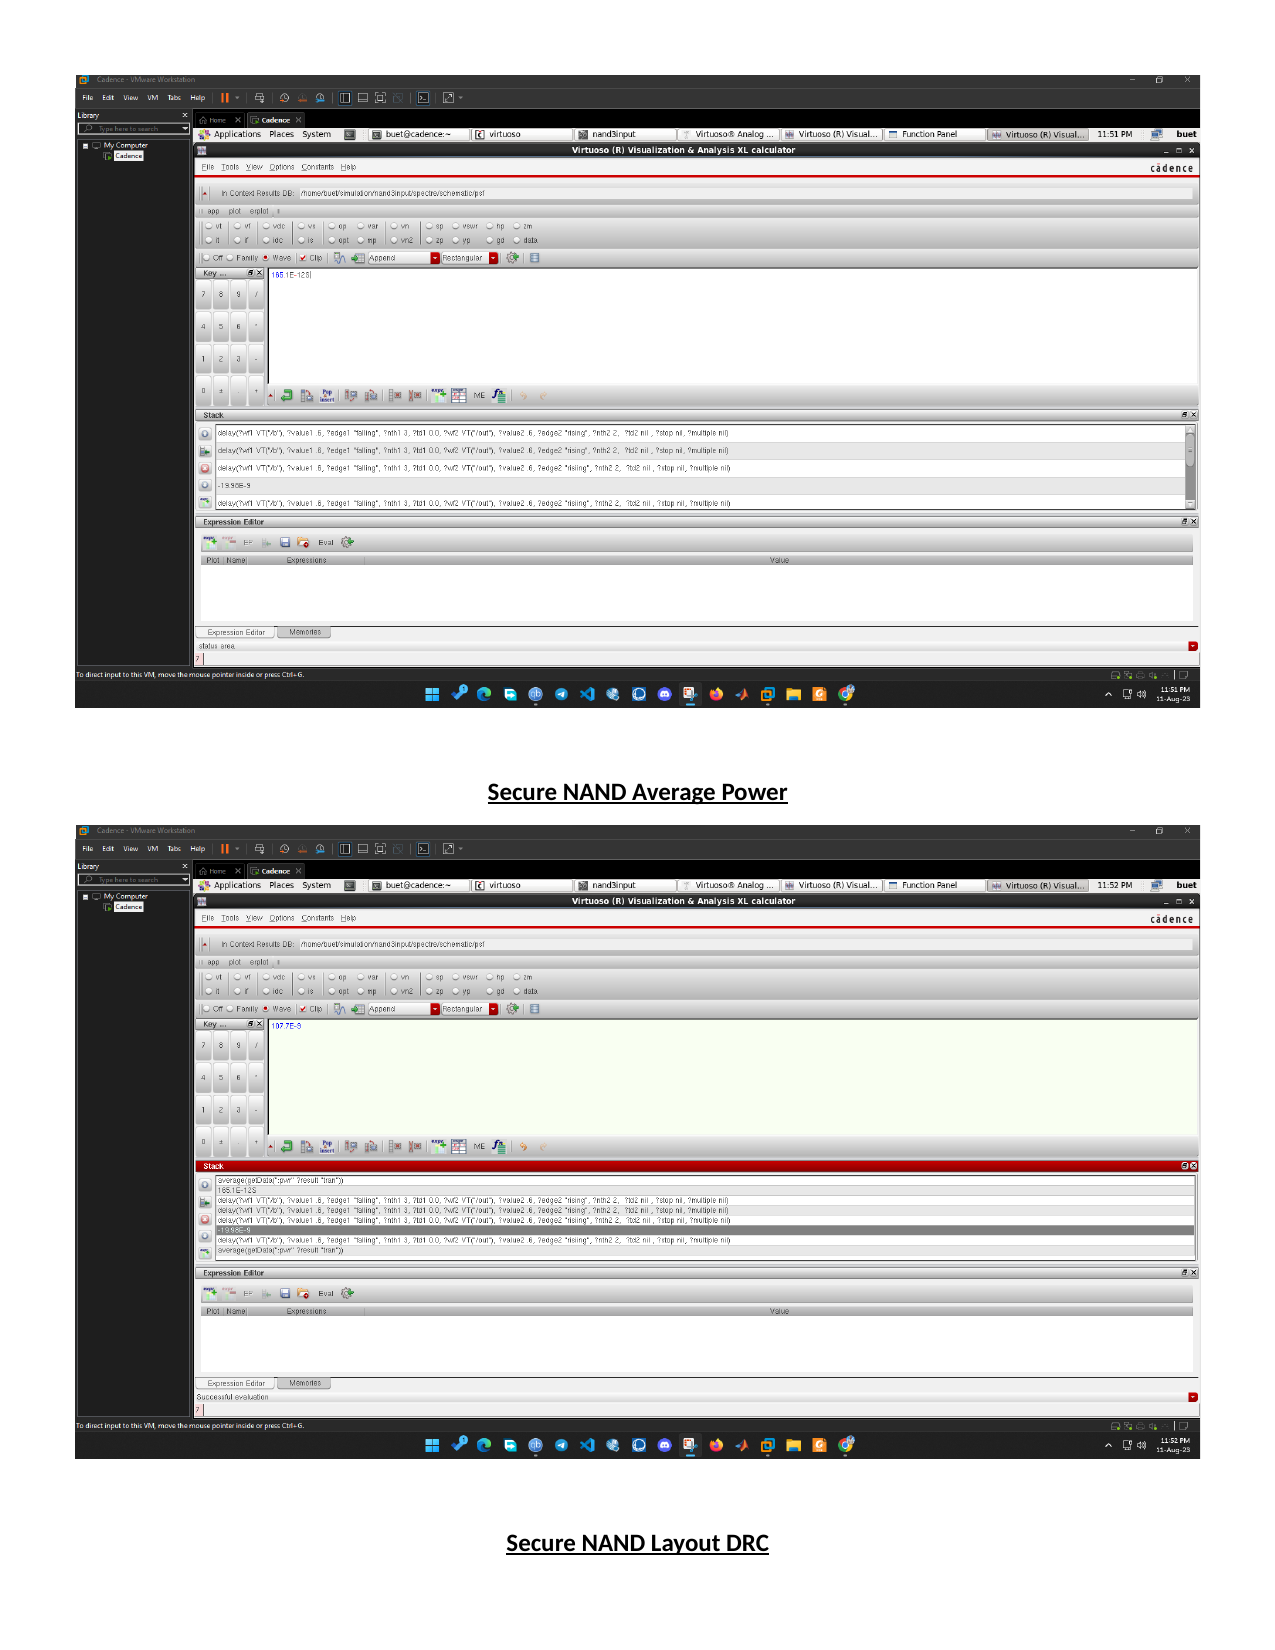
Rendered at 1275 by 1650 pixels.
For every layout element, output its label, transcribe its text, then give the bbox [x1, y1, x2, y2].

picture [75, 825, 1200, 1459]
text Secure NAND Layout DRC [75, 1527, 1200, 1558]
text Secure NAND Average Power [75, 776, 1200, 807]
picture [75, 75, 1200, 708]
